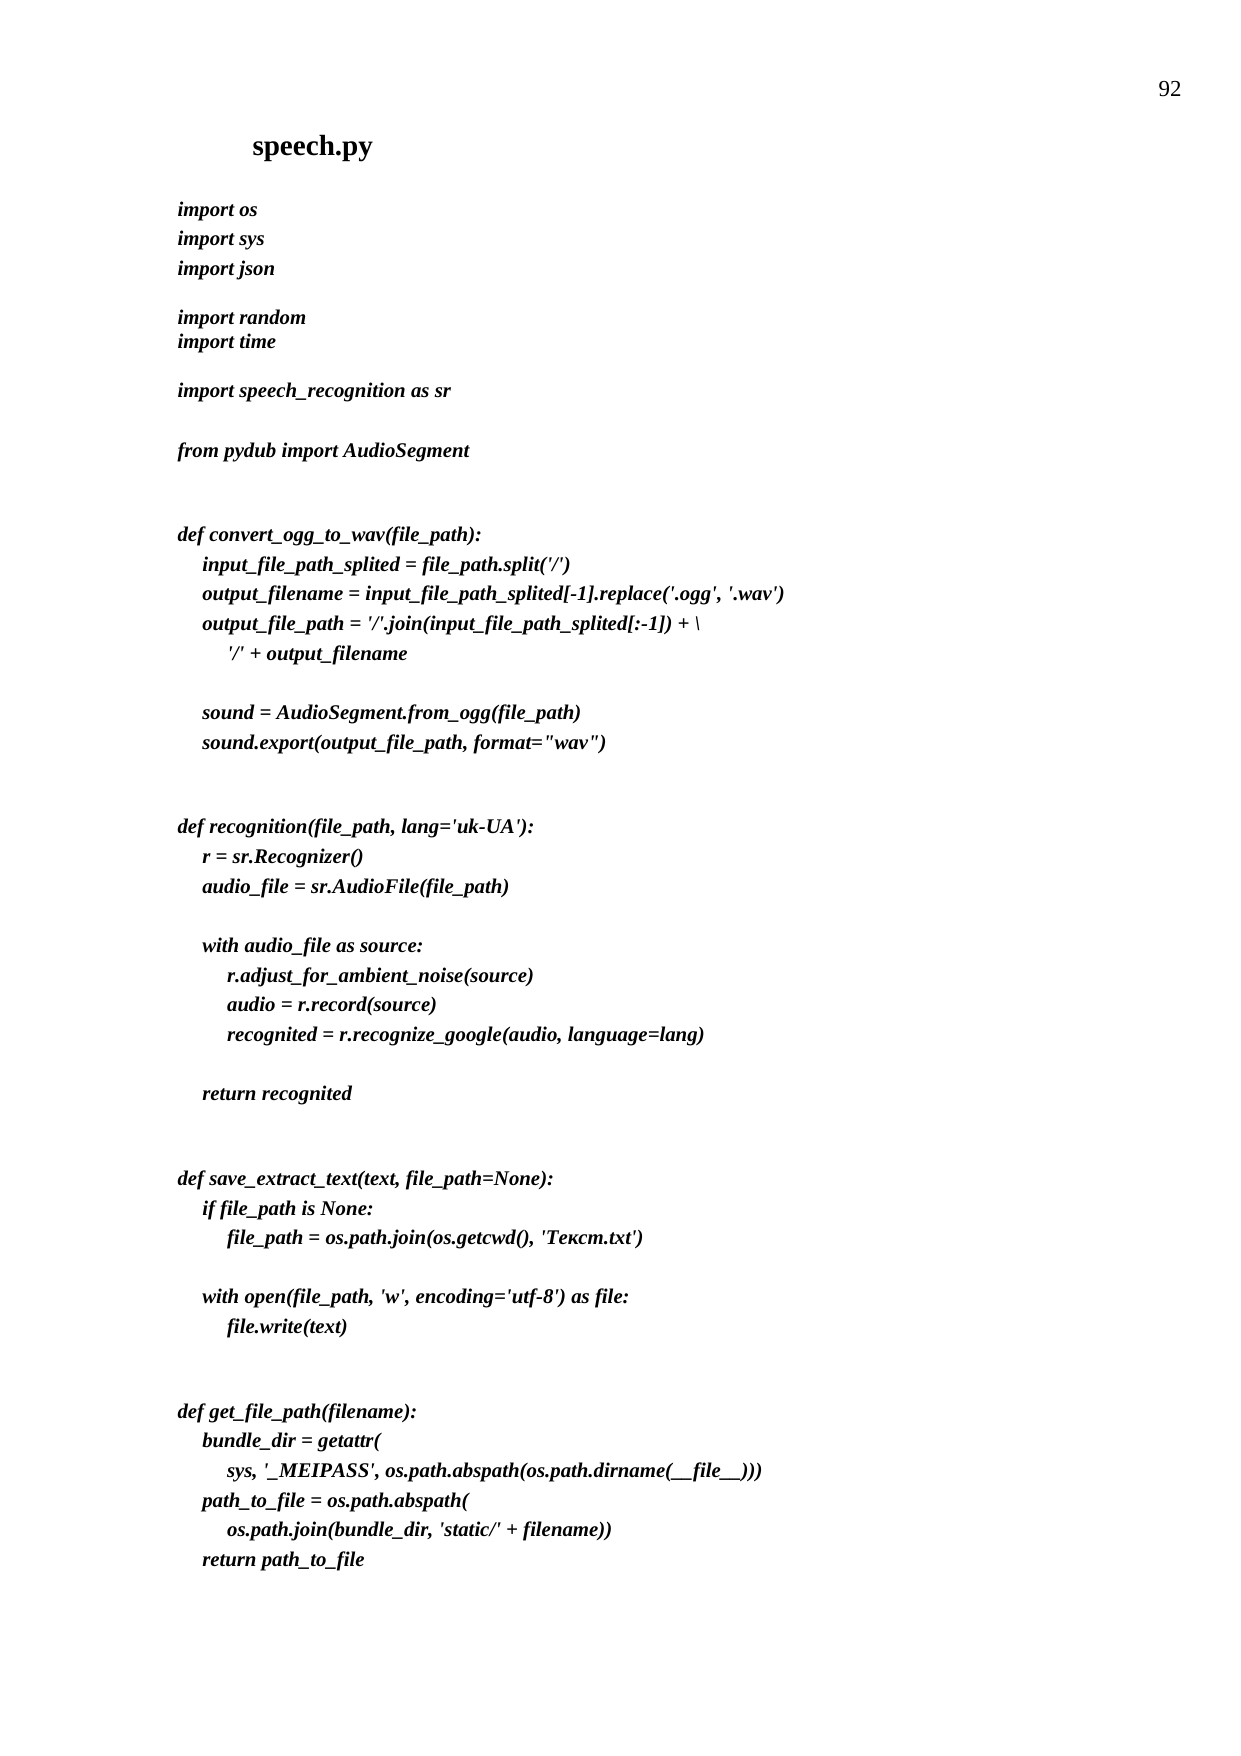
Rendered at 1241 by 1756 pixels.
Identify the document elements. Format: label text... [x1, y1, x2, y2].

text import os [177, 191, 1181, 221]
text audio_file = sr.AudioFile(file_path) [177, 868, 1181, 898]
text r.adjust_for_ambient_noise(source) [177, 957, 1181, 987]
text sound.export(output_file_path, format="wav") [177, 724, 1181, 754]
text audio = r.record(source) [177, 987, 1181, 1016]
text if file_path is None: [177, 1190, 1181, 1219]
text import json [177, 250, 1181, 280]
text def save_extract_text(text, file_path=None): [177, 1160, 1181, 1190]
text r = sr.Recognizer() [177, 838, 1181, 868]
text return recognited [177, 1076, 1181, 1105]
text import time [177, 329, 1181, 353]
text import speech_recognition as sr [177, 378, 1181, 402]
text bundle_dir = getattr( [177, 1423, 1181, 1452]
text import sys [177, 221, 1181, 250]
text import random [177, 305, 1181, 329]
text recognited = r.recognize_google(audio, language=lang) [177, 1016, 1181, 1046]
text with audio_file as source: [177, 927, 1181, 957]
text sound = AudioSegment.from_ogg(file_path) [177, 694, 1181, 724]
text file_path = os.path.join(os.getcwd(), 'Текст.txt') [177, 1219, 1181, 1249]
text def convert_ogg_to_wav(file_path): [177, 516, 1181, 546]
text speech.py [177, 128, 1181, 162]
text from pydub import AudioSegment [177, 432, 1181, 462]
text os.path.join(bundle_dir, 'static/' + filename)) [177, 1512, 1181, 1541]
text output_filename = input_file_path_splited[-1].replace('.ogg', '.wav') [177, 576, 1181, 605]
text with open(file_path, 'w', encoding='utf-8') as file: [177, 1279, 1181, 1308]
text output_file_path = '/'.join(input_file_path_splited[:-1]) + \ [177, 605, 1181, 635]
text path_to_file = os.path.abspath( [177, 1482, 1181, 1512]
text def get_file_path(filename): [177, 1393, 1181, 1423]
text return path_to_file [177, 1541, 1181, 1571]
text def recognition(file_path, lang='uk-UA'): [177, 808, 1181, 838]
text '/' + output_filename [177, 635, 1181, 665]
text sys, '_MEIPASS', os.path.abspath(os.path.dirname(__file__))) [177, 1452, 1181, 1482]
text input_file_path_splited = file_path.split('/') [177, 546, 1181, 576]
text file.write(text) [177, 1308, 1181, 1338]
